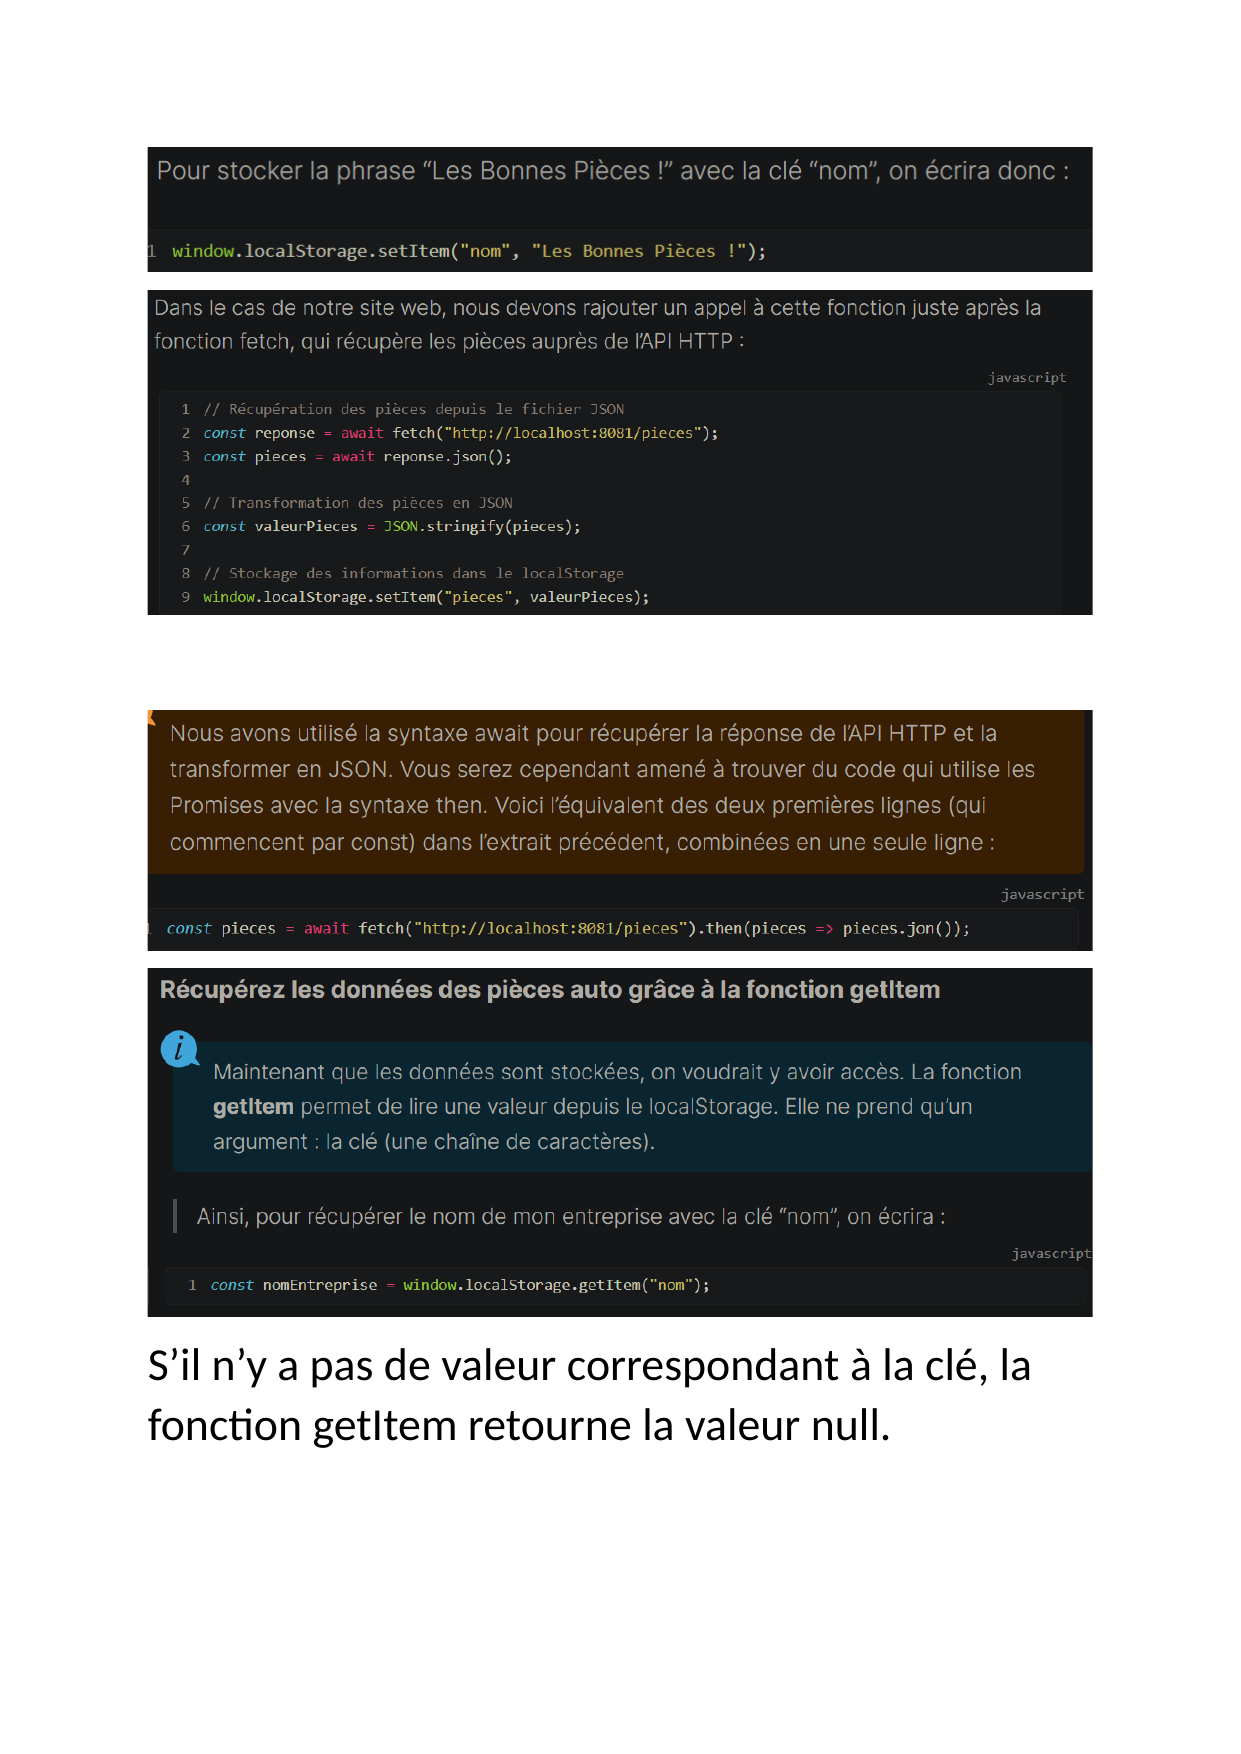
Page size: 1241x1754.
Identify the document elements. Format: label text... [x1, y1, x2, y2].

picture [147, 147, 1093, 272]
picture [147, 710, 1093, 951]
picture [147, 290, 1093, 615]
text S’il n’y a pas de valeur correspondant à la clé, la fonction getItem retourne la valeur null. [148, 1336, 1093, 1452]
picture [147, 968, 1093, 1317]
